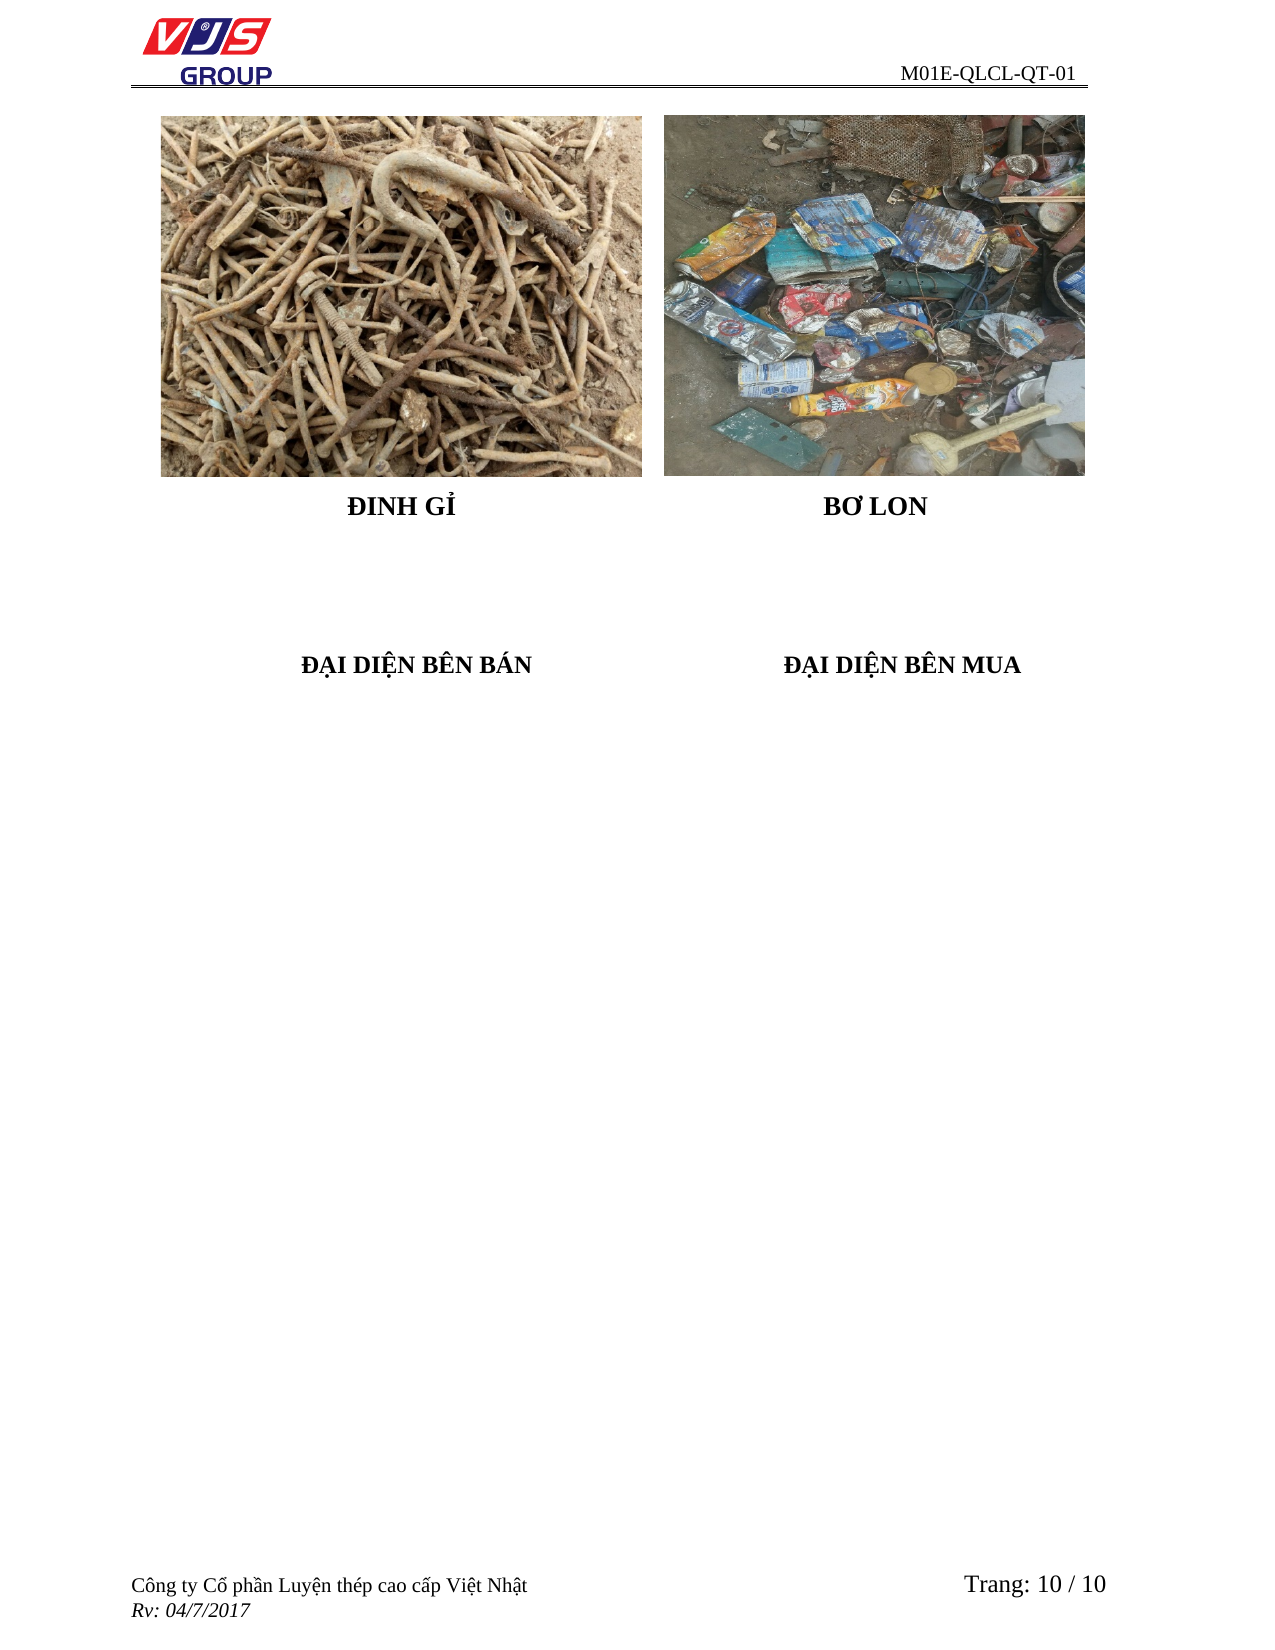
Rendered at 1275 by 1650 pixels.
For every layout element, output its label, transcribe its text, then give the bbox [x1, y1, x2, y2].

table_header ĐẠI DIỆN BÊN MUA [614, 641, 1097, 849]
table_header [653, 116, 1098, 490]
table_header [150, 116, 653, 490]
table_cell BƠ LON [653, 490, 1098, 534]
table_header ĐẠI DIỆN BÊN BÁN [131, 641, 614, 849]
picture [664, 115, 1085, 476]
picture [142, 18, 272, 85]
table_cell ĐINH GỈ [150, 490, 653, 534]
picture [160, 116, 642, 477]
